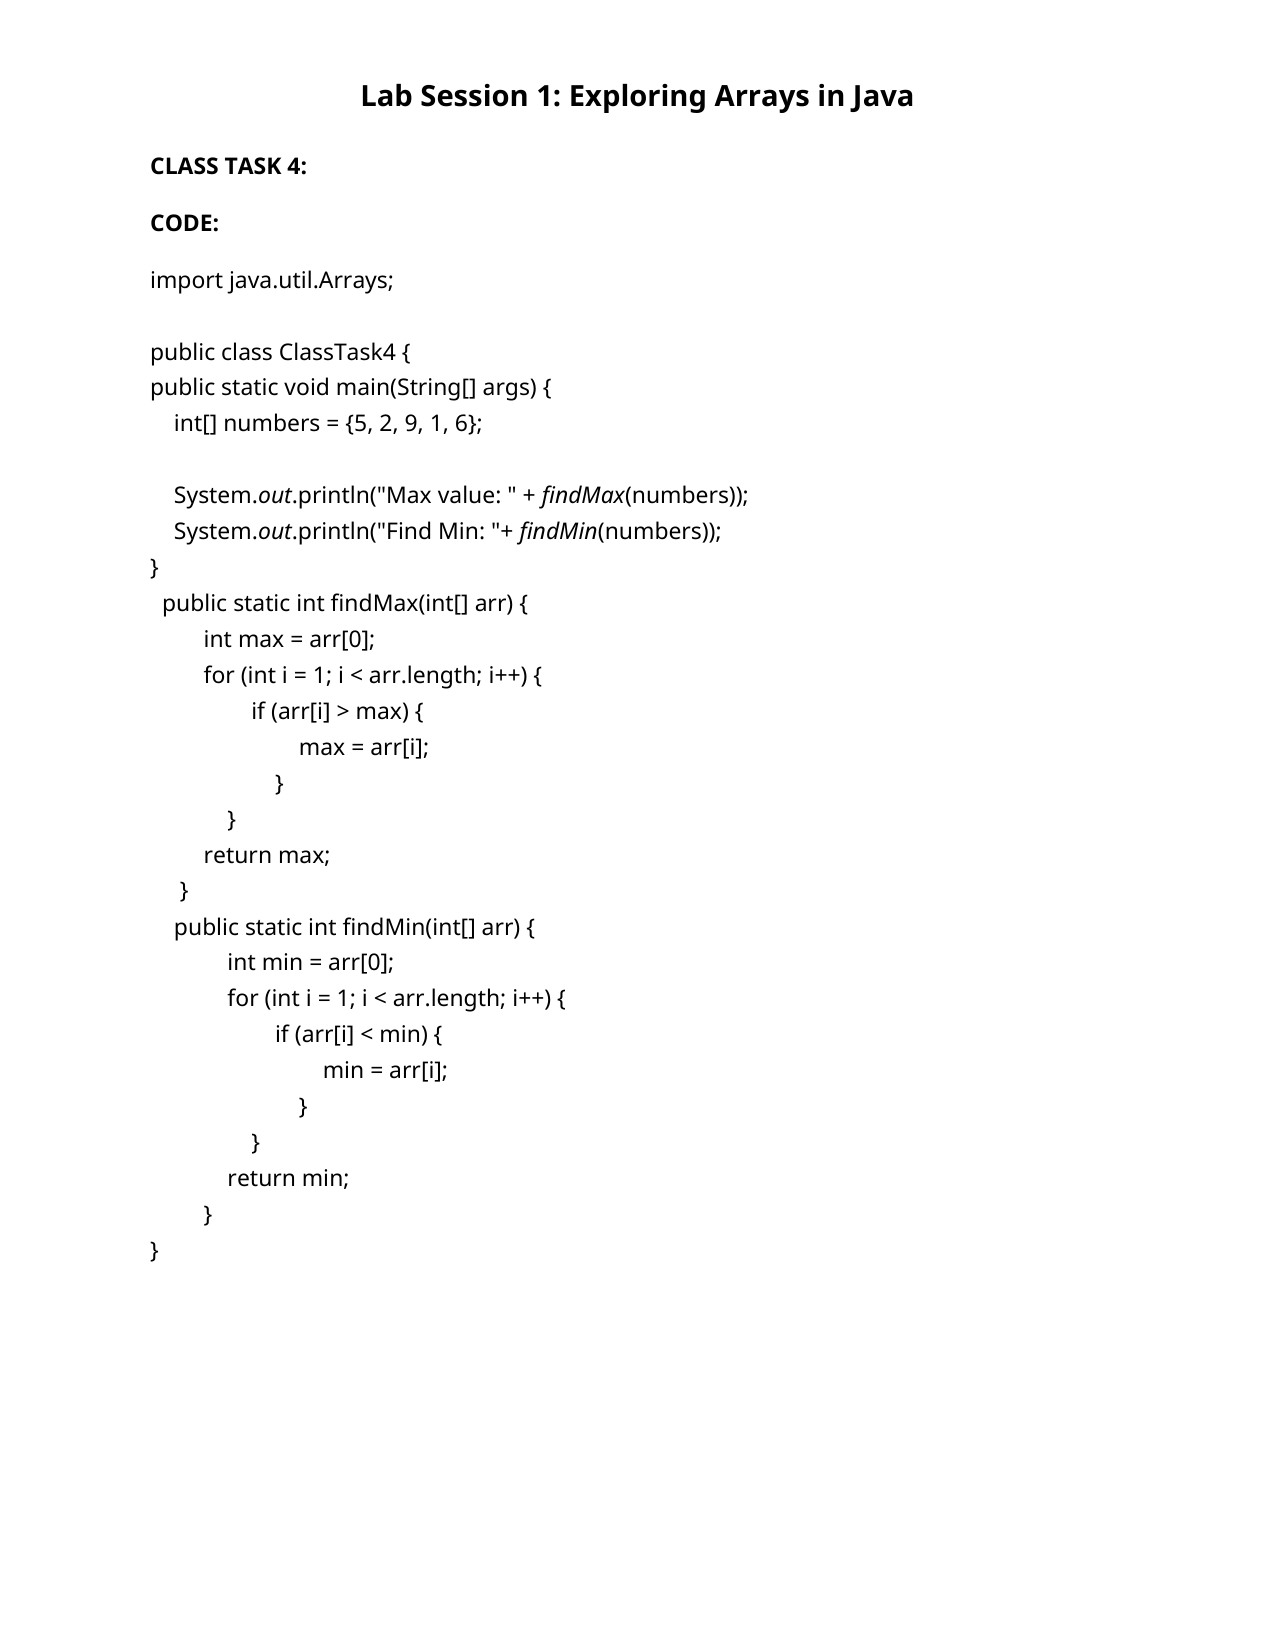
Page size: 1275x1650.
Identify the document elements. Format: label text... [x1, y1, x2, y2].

text CODE: [150, 207, 1125, 238]
text import java.util.Arrays; public class ClassTask3 { public static void main(String[] args) { int[] numbers = {5, 2, 9, 1, 6}; numbers[2] = 7; // Update element at index 2 System.out.println("Updated array: " + Arrays.toString(numbers)); System.out.println("Searched element found: " + searchElement(numbers, 7)); } public static int searchElement(int[] arr, int key) { for (int i = 0; i < arr.length; i++) { if (arr[i] == key) { return i; } } return -1; } } CLASS TASK 4: [150, 150, 1125, 181]
text import java.util.Arrays; public class ClassTask4 { public static void main(String[] args) { int[] numbers = {5, 2, 9, 1, 6}; System.out.println("Max value: " + findMax(numbers)); System.out.println("Find Min: "+ findMin(numbers)); } public static int findMax(int[] arr) { int max = arr[0]; for (int i = 1; i < arr.length; i++) { if (arr[i] > max) { max = arr[i]; } } return max; } public static int findMin(int[] arr) { int min = arr[0]; for (int i = 1; i < arr.length; i++) { if (arr[i] < min) { min = arr[i]; } } return min; } } [150, 263, 1125, 1297]
